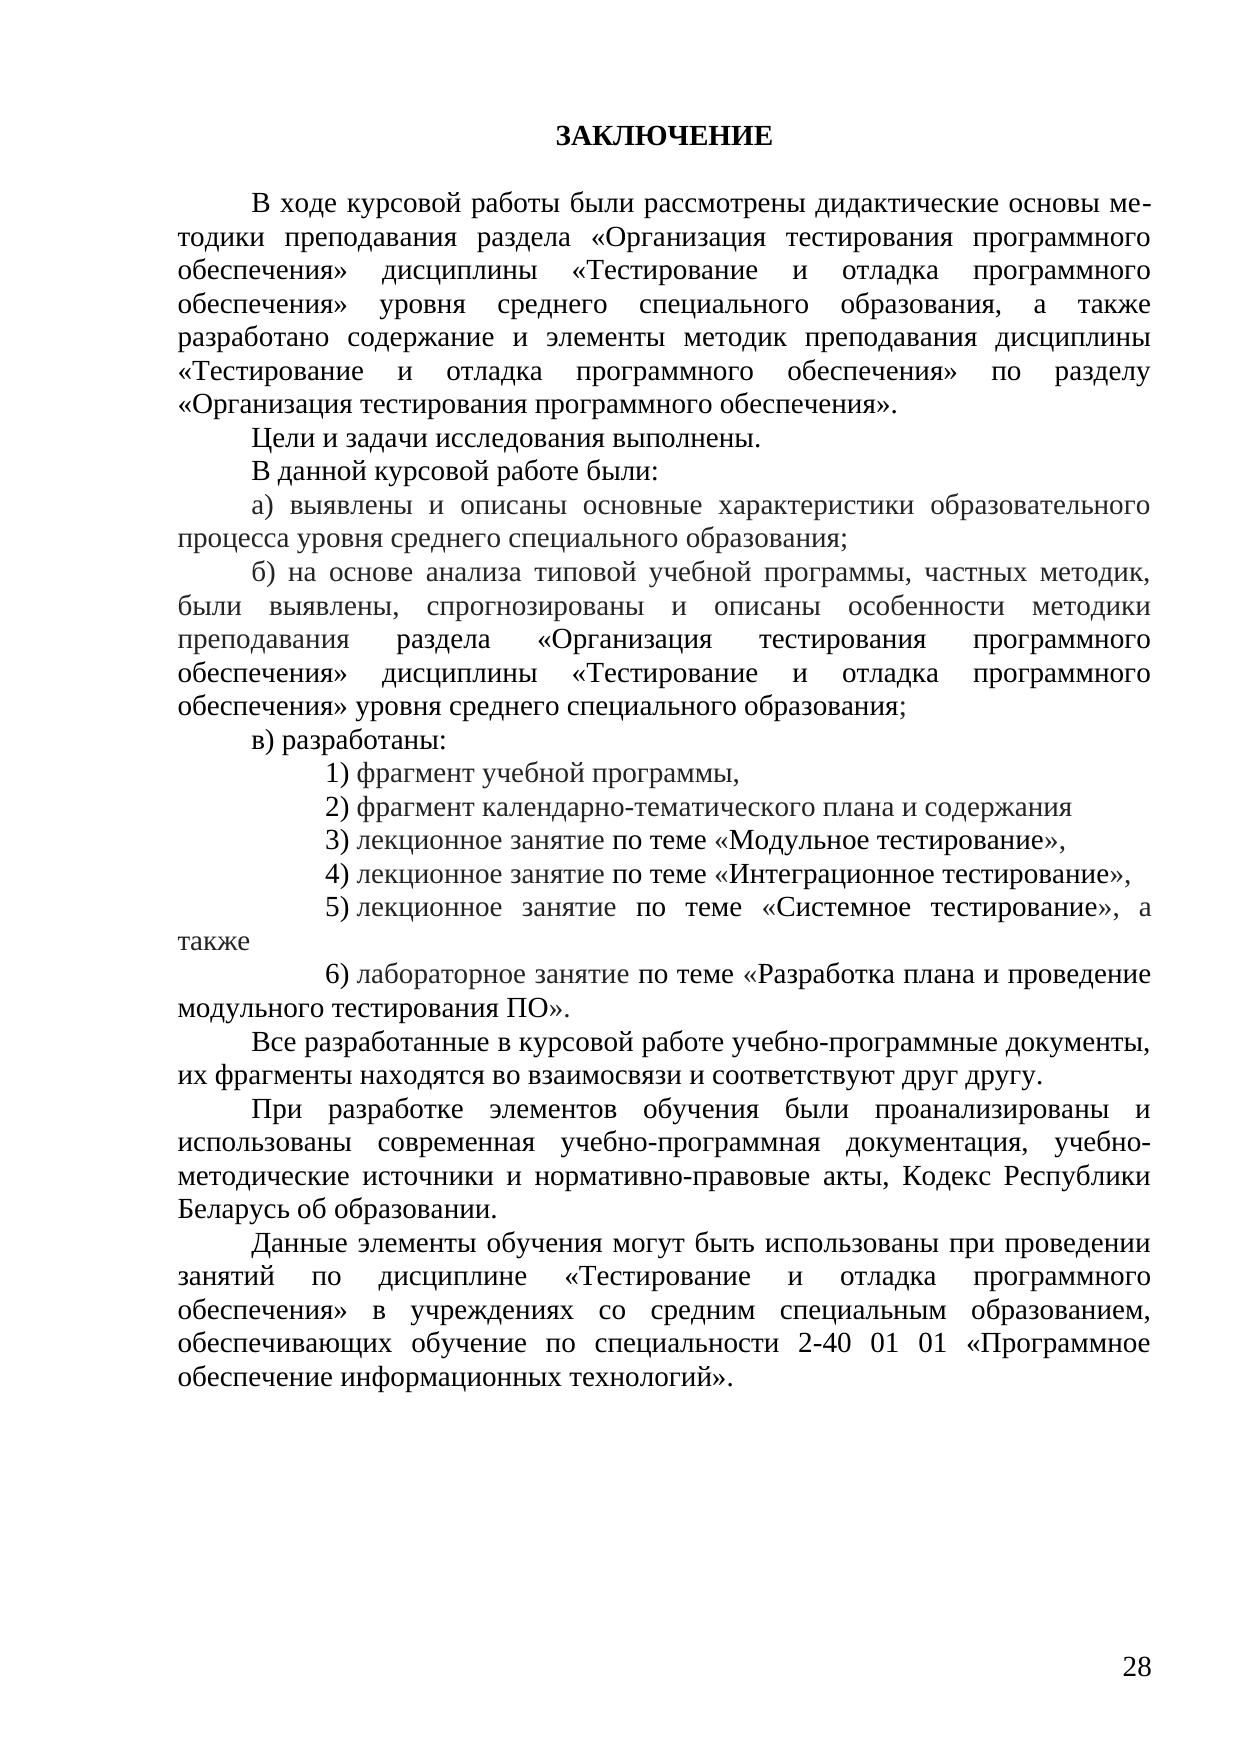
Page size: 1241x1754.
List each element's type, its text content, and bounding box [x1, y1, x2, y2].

text а) выявлены и описаны основные характеристики образовательного процесса уровня среднего специального образования; [177, 487, 1151, 554]
text В данной курсовой работе были: [177, 453, 1151, 487]
text Цели и задачи исследования выполнены. [177, 420, 1151, 453]
text При разработке элементов обучения были проанализированы и использованы современная учебно-программная документация, учебно-методические источники и нормативно-правовые акты, Кодекс Республики Беларусь об образовании. [177, 1091, 1151, 1225]
list фрагмент календарно-тематического плана и содержания [177, 789, 1151, 822]
list лекционное занятие по теме «Системное тестирование», а также [177, 889, 1151, 957]
list лекционное занятие по теме «Интеграционное тестирование», [177, 856, 1151, 889]
text Заключение [177, 118, 1151, 152]
text Данные элементы обучения могут быть использованы при проведении занятий по дисциплине «Тестирование и отладка программного обеспечения» в учреждениях со средним специальным образованием, обеспечивающих обучение по специальности 2-40 01 01 «Программное обеспечение информационных технологий». [177, 1225, 1151, 1393]
text Все разработанные в курсовой работе учебно-программные документы, их фрагменты находятся во взаимосвязи и соответствуют друг другу. [177, 1024, 1151, 1091]
text в) разработаны: [177, 722, 1151, 755]
list лабораторное занятие по теме «Разработка плана и проведение модульного тестирования ПО». [177, 957, 1151, 1024]
text В ходе курсовой работы были рассмотрены дидактические основы методики преподавания раздела «Организация тестирования программного обеспечения» дисциплины «Тестирование и отладка программного обеспечения» уровня среднего специального образования, а также разработано содержание и элементы методик преподавания дисциплины «Тестирование и отладка программного обеспечения» по разделу «Организация тестирования программного обеспечения». [177, 185, 1151, 420]
text б) на основе анализа типовой учебной программы, частных методик, были выявлены, спрогнозированы и описаны особенности методики преподавания раздела «Организация тестирования программного обеспечения» дисциплины «Тестирование и отладка программного обеспечения» уровня среднего специального образования; [177, 554, 1151, 722]
list лекционное занятие по теме «Модульное тестирование», [177, 822, 1151, 856]
list фрагмент учебной программы, [177, 755, 1151, 789]
